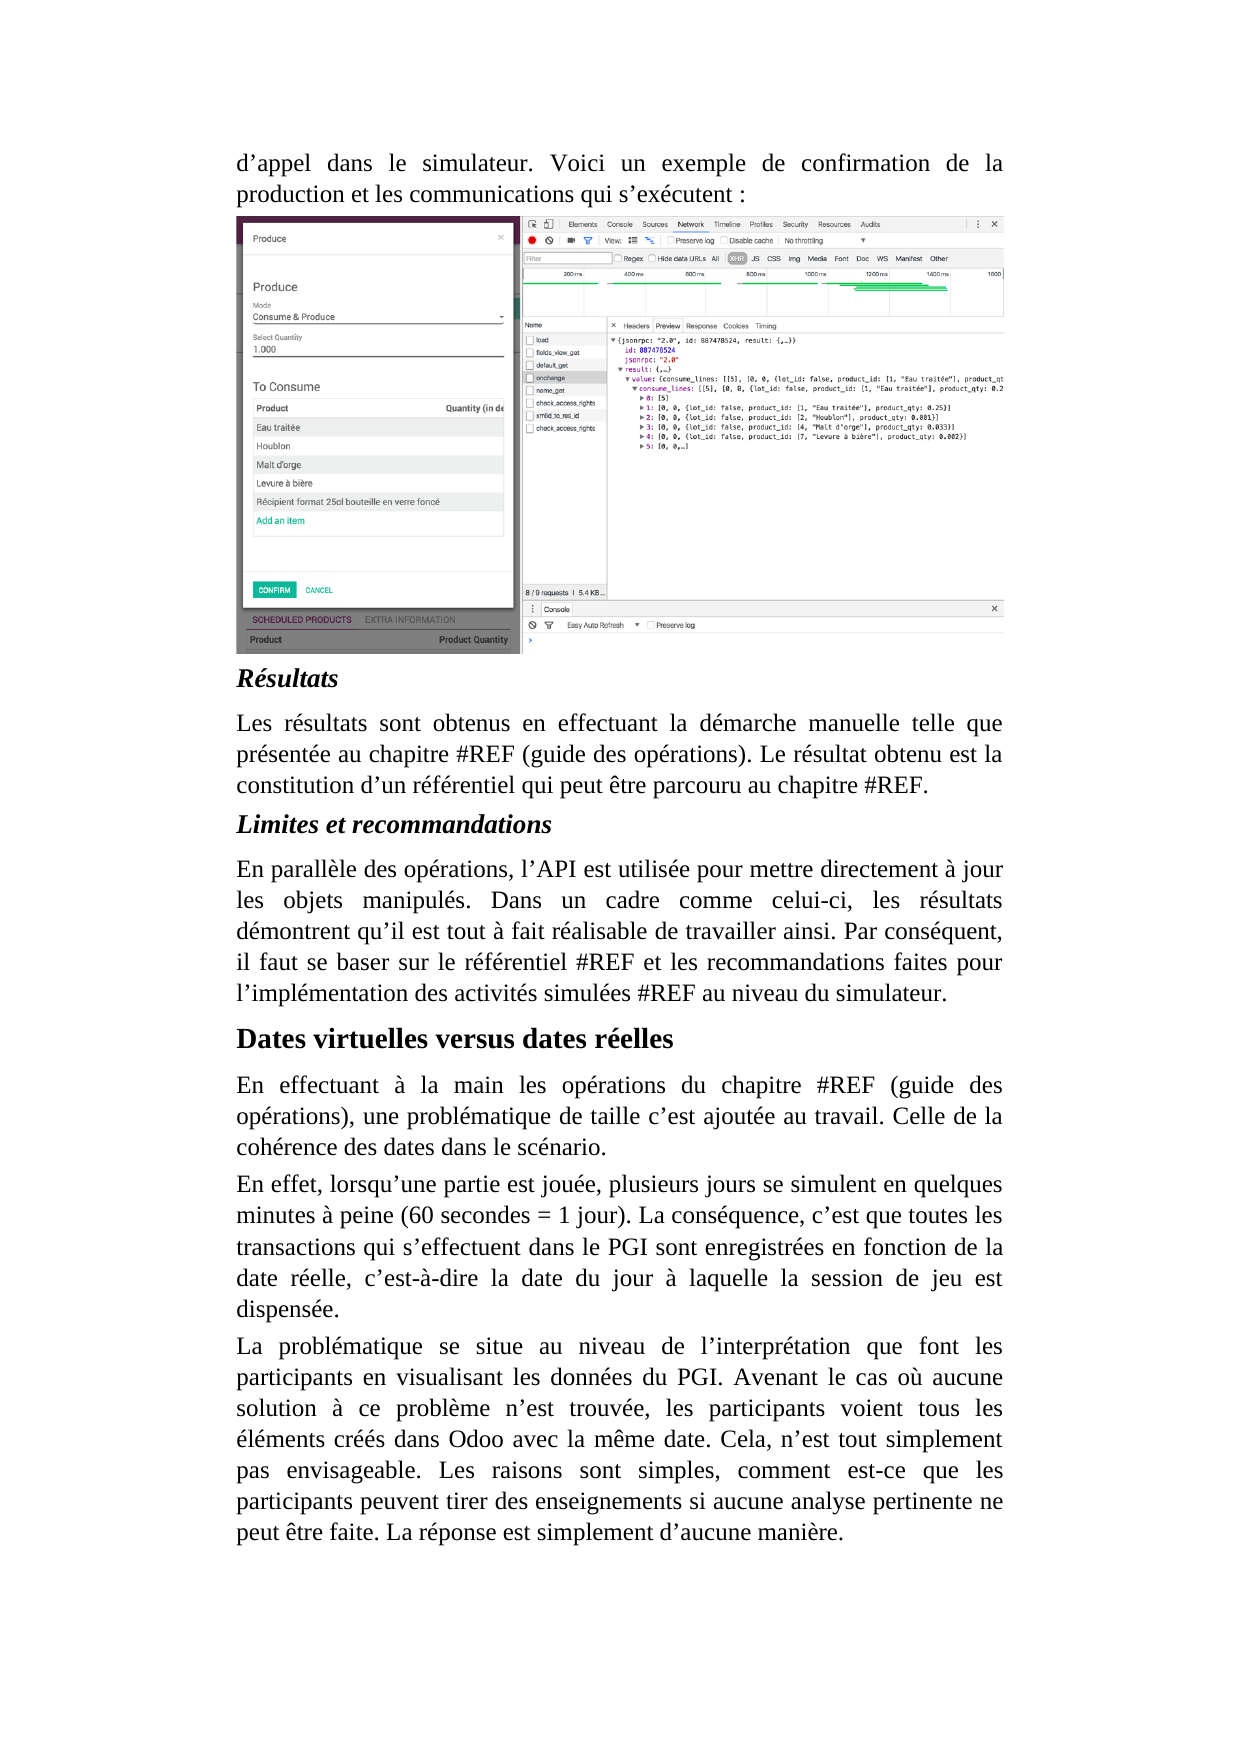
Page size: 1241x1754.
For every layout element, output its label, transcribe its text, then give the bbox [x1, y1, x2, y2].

picture [236, 216, 1004, 654]
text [236, 148, 1004, 207]
text Dates virtuelles versus dates réelles [236, 1022, 1004, 1055]
text La problématique se situe au niveau de l’interprétation que font les participants en visualisant les données du PGI. Avenant le cas où aucune solution à ce problème n’est trouvée, les participants voient tous les éléments créés dans Odoo avec la même date. Cela, n’est tout simplement pas envisageable. Les raisons sont simples, comment est-ce que les participants peuvent tirer des enseignements si aucune analyse pertinente ne peut être faite. La réponse est simplement d’aucune manière. [236, 1331, 1004, 1546]
text En effet, lorsqu’une partie est jouée, plusieurs jours se simulent en quelques minutes à peine (60 secondes = 1 jour). La conséquence, c’est que toutes les transactions qui s’effectuent dans le PGI sont enregistrées en fonction de la date réelle, c’est-à-dire la date du jour à laquelle la session de jeu est dispensée. [236, 1169, 1004, 1322]
text Limites et recommandations [236, 808, 1004, 839]
text En effectuant à la main les opérations du chapitre #REF (guide des opérations), une problématique de taille c’est ajoutée au travail. Celle de la cohérence des dates dans le scénario. [236, 1070, 1004, 1161]
text Les résultats sont obtenus en effectuant la démarche manuelle telle que présentée au chapitre #REF (guide des opérations). Le résultat obtenu est la constitution d’un référentiel qui peut être parcouru au chapitre #REF. [236, 708, 1004, 799]
text En parallèle des opérations, l’API est utilisée pour mettre directement à jour les objets manipulés. Dans un cadre comme celui-ci, les résultats démontrent qu’il est tout à fait réalisable de travailler ainsi. Par conséquent, il faut se baser sur le référentiel #REF et les recommandations faites pour l’implémentation des activités simulées #REF au niveau du simulateur. [236, 854, 1004, 1007]
text Résultats [236, 662, 1004, 693]
